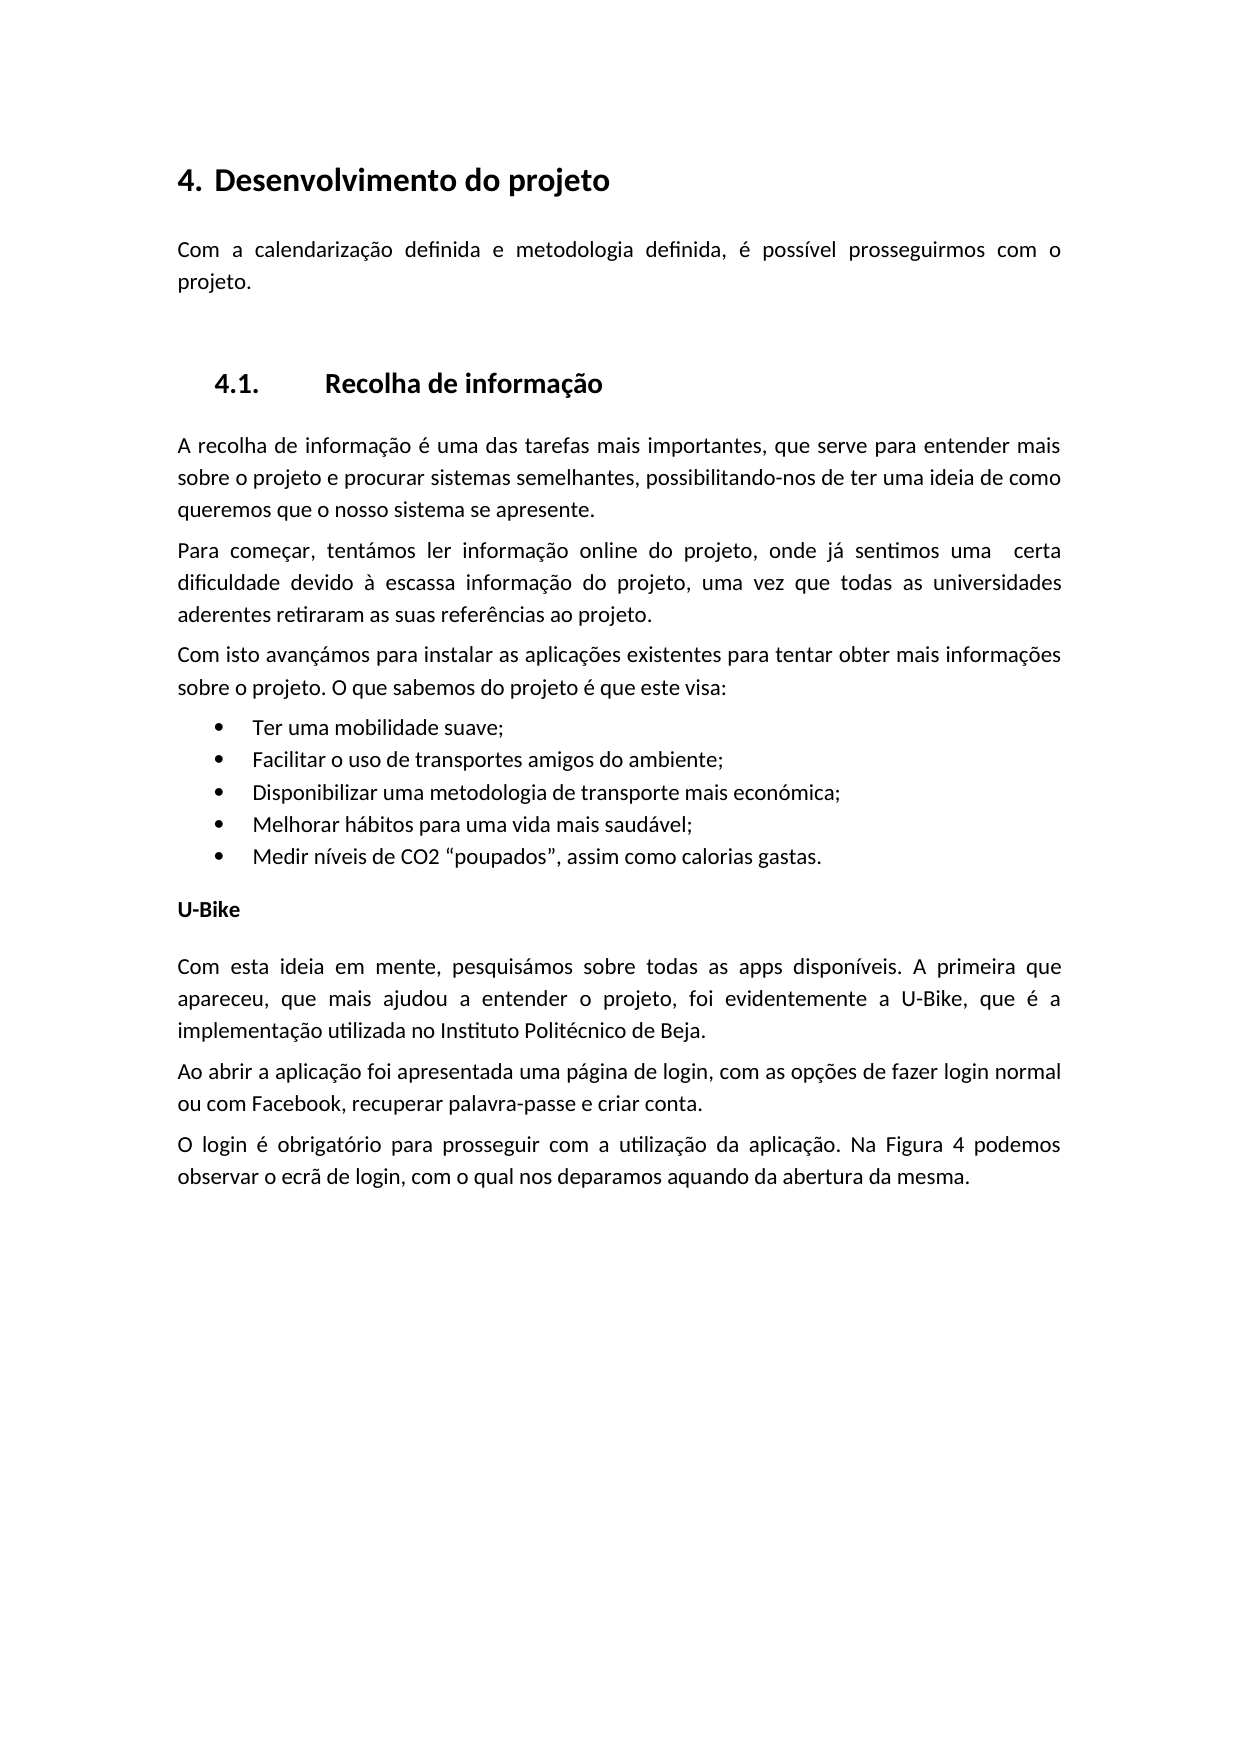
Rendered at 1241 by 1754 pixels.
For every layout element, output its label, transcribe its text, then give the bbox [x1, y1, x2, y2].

text Com esta ideia em mente, pesquisámos sobre todas as apps disponíveis. A primeira que apareceu, que mais ajudou a entender o projeto, foi evidentemente a U-Bike, que é a implementação utilizada no Instituto Politécnico de Beja. [177, 952, 1063, 1045]
list Disponibilizar uma metodologia de transporte mais económica; [215, 778, 1063, 806]
text Para começar, tentámos ler informação online do projeto, onde já sentimos uma certa dificuldade devido à escassa informação do projeto, uma vez que todas as universidades aderentes retiraram as suas referências ao projeto. [177, 536, 1063, 628]
text Com isto avançámos para instalar as aplicações existentes para tentar obter mais informações sobre o projeto. O que sabemos do projeto é que este visa: [177, 641, 1063, 701]
list Facilitar o uso de transportes amigos do ambiente; [215, 746, 1063, 773]
subtitle Recolha de informação [214, 365, 1063, 401]
text Ao abrir a aplicação foi apresentada uma página de login, com as opções de fazer login normal ou com Facebook, recuperar palavra-passe e criar conta. [177, 1057, 1063, 1117]
list Medir níveis de CO2 “poupados”, assim como calorias gastas. [215, 842, 1063, 870]
text Com a calendarização definida e metodologia definida, é possível prosseguirmos com o projeto. [177, 235, 1063, 295]
text O login é obrigatório para prosseguir com a utilização da aplicação. Na Figura 4 podemos observar o ecrã de login, com o qual nos deparamos aquando da abertura da mesma. [177, 1130, 1063, 1190]
text A recolha de informação é uma das tarefas mais importantes, que serve para entender mais sobre o projeto e procurar sistemas semelhantes, possibilitando-nos de ter uma ideia de como queremos que o nosso sistema se apresente. [177, 431, 1063, 523]
subtitle Desenvolvimento do projeto [177, 159, 1063, 200]
list Melhorar hábitos para uma vida mais saudável; [215, 810, 1063, 838]
subtitle U-Bike [177, 895, 1063, 923]
list Ter uma mobilidade suave; [215, 713, 1063, 741]
